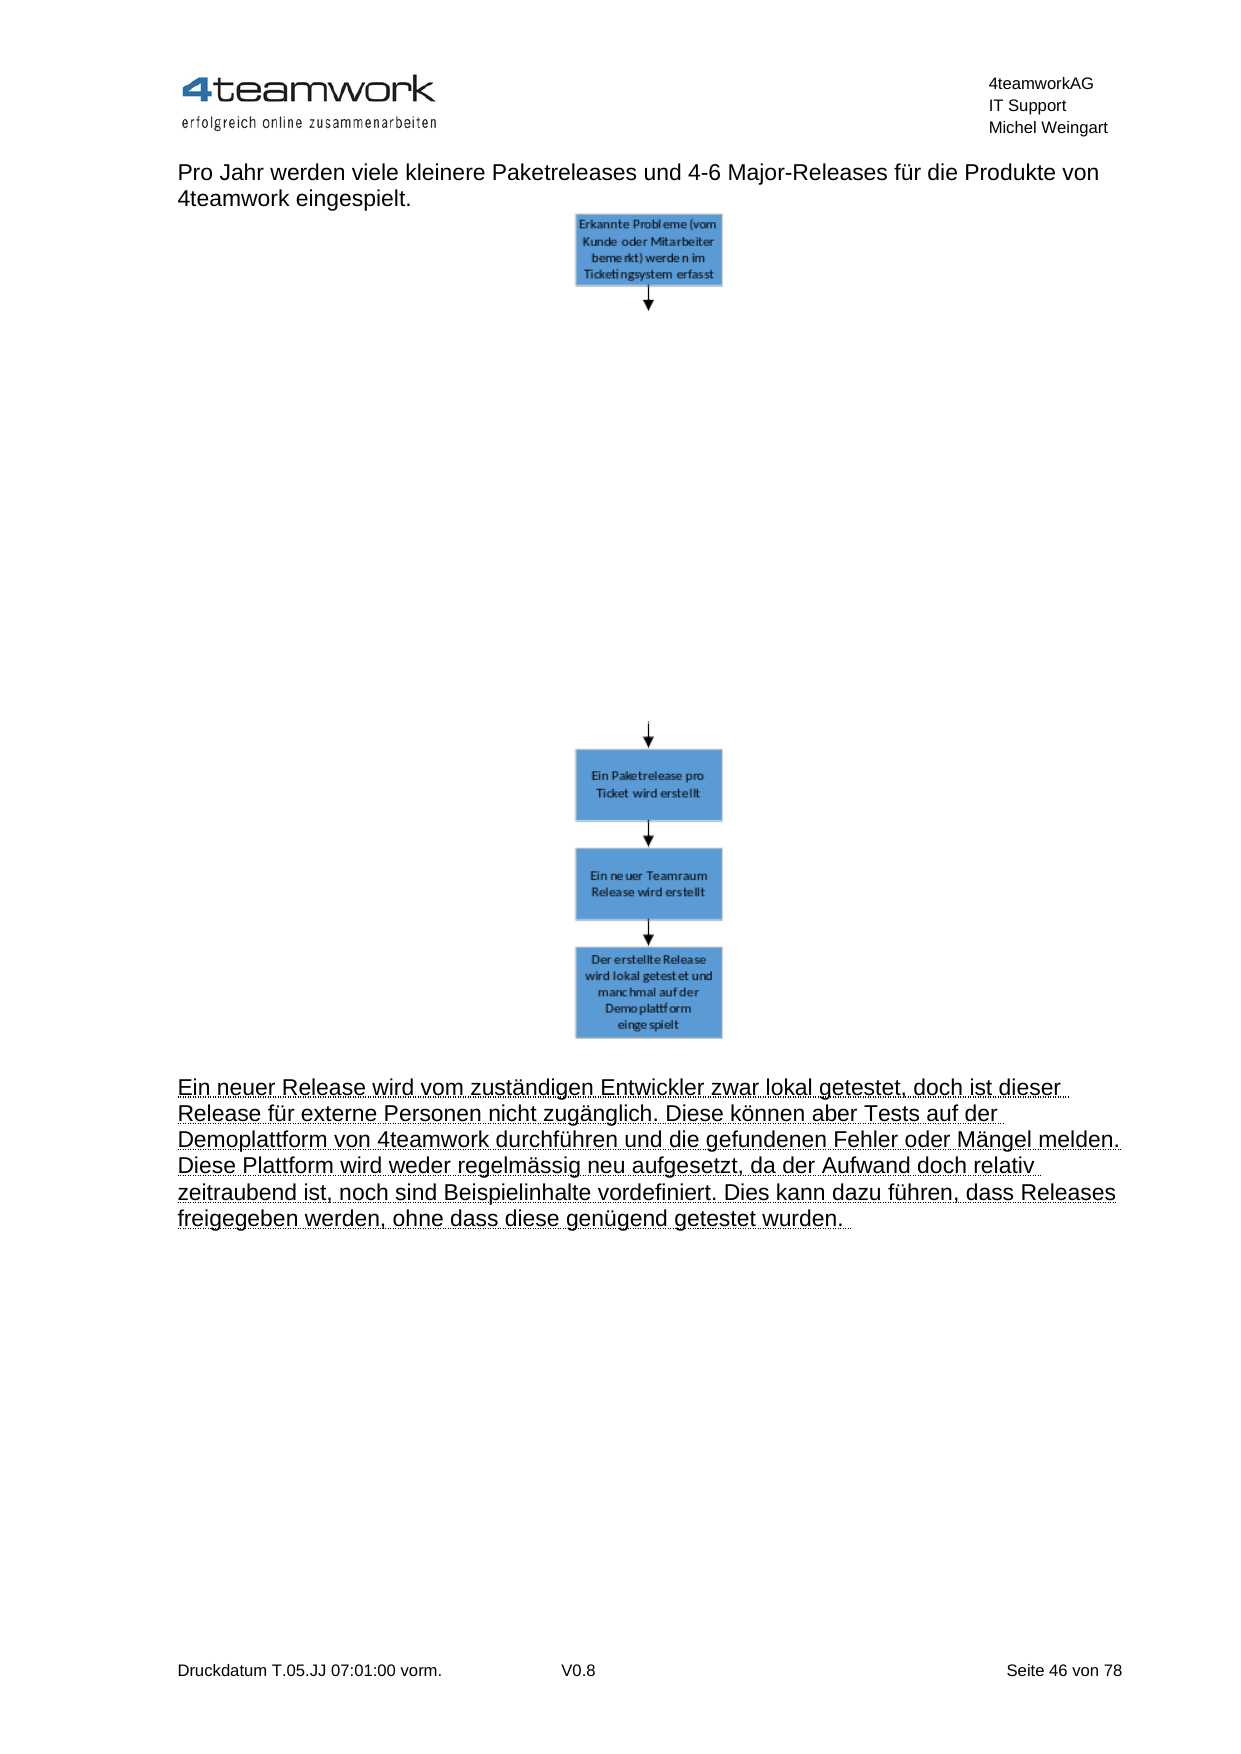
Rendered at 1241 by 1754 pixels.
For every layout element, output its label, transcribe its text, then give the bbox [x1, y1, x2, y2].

text Ein neuer Release wird vom zuständigen Entwickler zwar lokal getestet, doch ist dieser Release für externe Personen nicht zugänglich. Diese können aber Tests auf der Demoplattform von 4teamwork durchführen und die gefundenen Fehler oder Mängel melden. [177, 1073, 1122, 1152]
text Pro Jahr werden viele kleinere Paketreleases und 4-6 Major-Releases für die Produkte von 4teamwork eingespielt. [177, 159, 1122, 212]
text Diese Plattform wird weder regelmässig neu aufgesetzt, da der Aufwand doch relativ zeitraubend ist, noch sind Beispielinhalte vordefiniert. Dies kann dazu führen, dass Releases freigegeben werden, ohne dass diese genügend getestet wurden. [177, 1152, 1122, 1232]
picture [177, 69, 440, 134]
